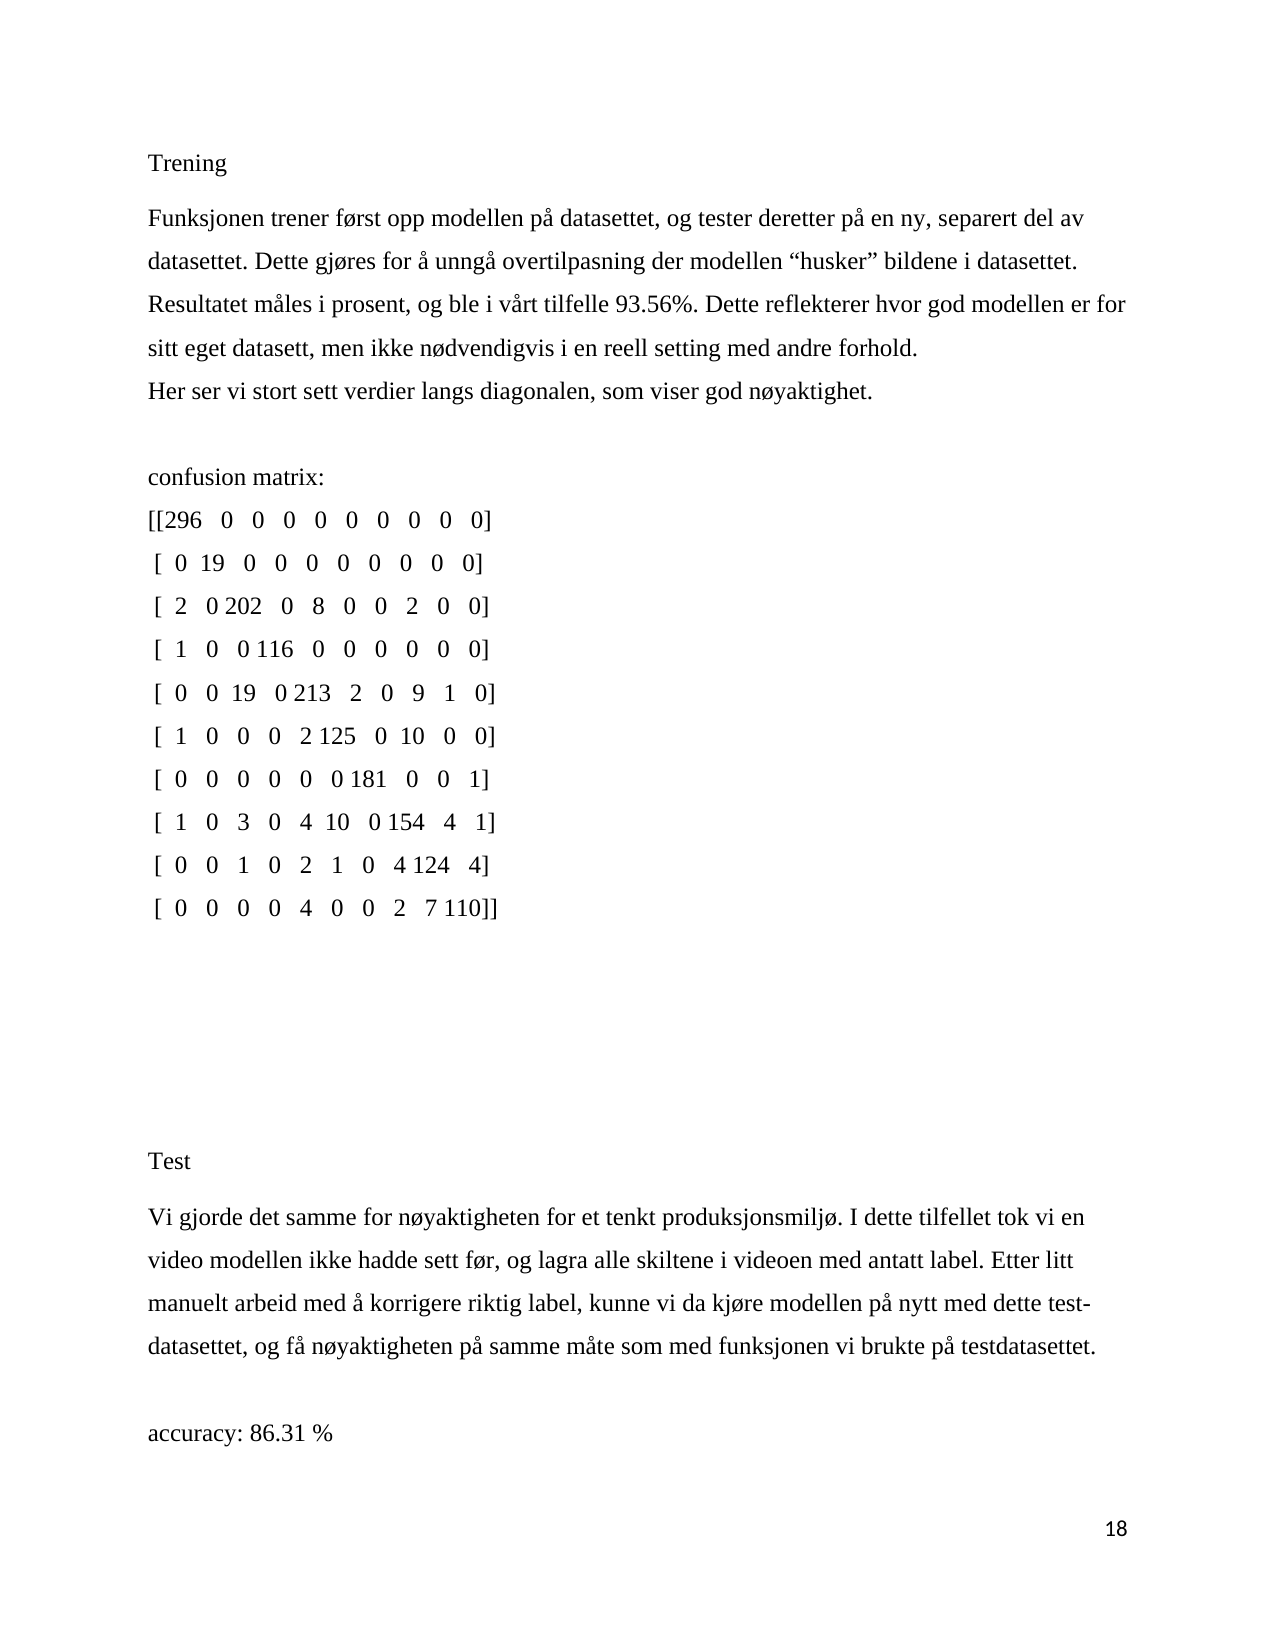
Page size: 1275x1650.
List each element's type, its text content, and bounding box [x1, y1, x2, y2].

text Her ser vi stort sett verdier langs diagonalen, som viser god nøyaktighet. [148, 376, 1127, 404]
text [ 0 0 19 0 213 2 0 9 1 0] [148, 678, 1127, 706]
text [ 0 0 0 0 0 0 181 0 0 1] [148, 764, 1127, 793]
text [ 1 0 0 0 2 125 0 10 0 0] [148, 721, 1127, 749]
text confusion matrix: [148, 462, 1127, 491]
text [[296 0 0 0 0 0 0 0 0 0] [148, 505, 1127, 534]
text [ 0 19 0 0 0 0 0 0 0 0] [148, 548, 1127, 577]
text [ 1 0 0 116 0 0 0 0 0 0] [148, 634, 1127, 663]
text [ 2 0 202 0 8 0 0 2 0 0] [148, 591, 1127, 620]
text Vi gjorde det samme for nøyaktigheten for et tenkt produksjonsmiljø. I dette tilfellet tok vi en video modellen ikke hadde sett før, og lagra alle skiltene i videoen med antatt label. Etter litt manuelt arbeid med å korrigere riktig label, kunne vi da kjøre modellen på nytt med dette test-datasettet, og få nøyaktigheten på samme måte som med funksjonen vi brukte på testdatasettet. [148, 1202, 1127, 1360]
text [ 1 0 3 0 4 10 0 154 4 1] [148, 807, 1127, 836]
subtitle Test [148, 1146, 1127, 1175]
text [ 0 0 0 0 4 0 0 2 7 110]] [148, 893, 1127, 922]
text [ 0 0 1 0 2 1 0 4 124 4] [148, 850, 1127, 879]
text accuracy: 86.31 % [148, 1418, 1127, 1446]
text Funksjonen trener først opp modellen på datasettet, og tester deretter på en ny, separert del av datasettet. Dette gjøres for å unngå overtilpasning der modellen “husker” bildene i datasettet. Resultatet måles i prosent, og ble i vårt tilfelle 93.56%. Dette reflekterer hvor god modellen er for sitt eget datasett, men ikke nødvendigvis i en reell setting med andre forhold. [148, 203, 1127, 361]
subtitle Trening [148, 148, 1127, 176]
